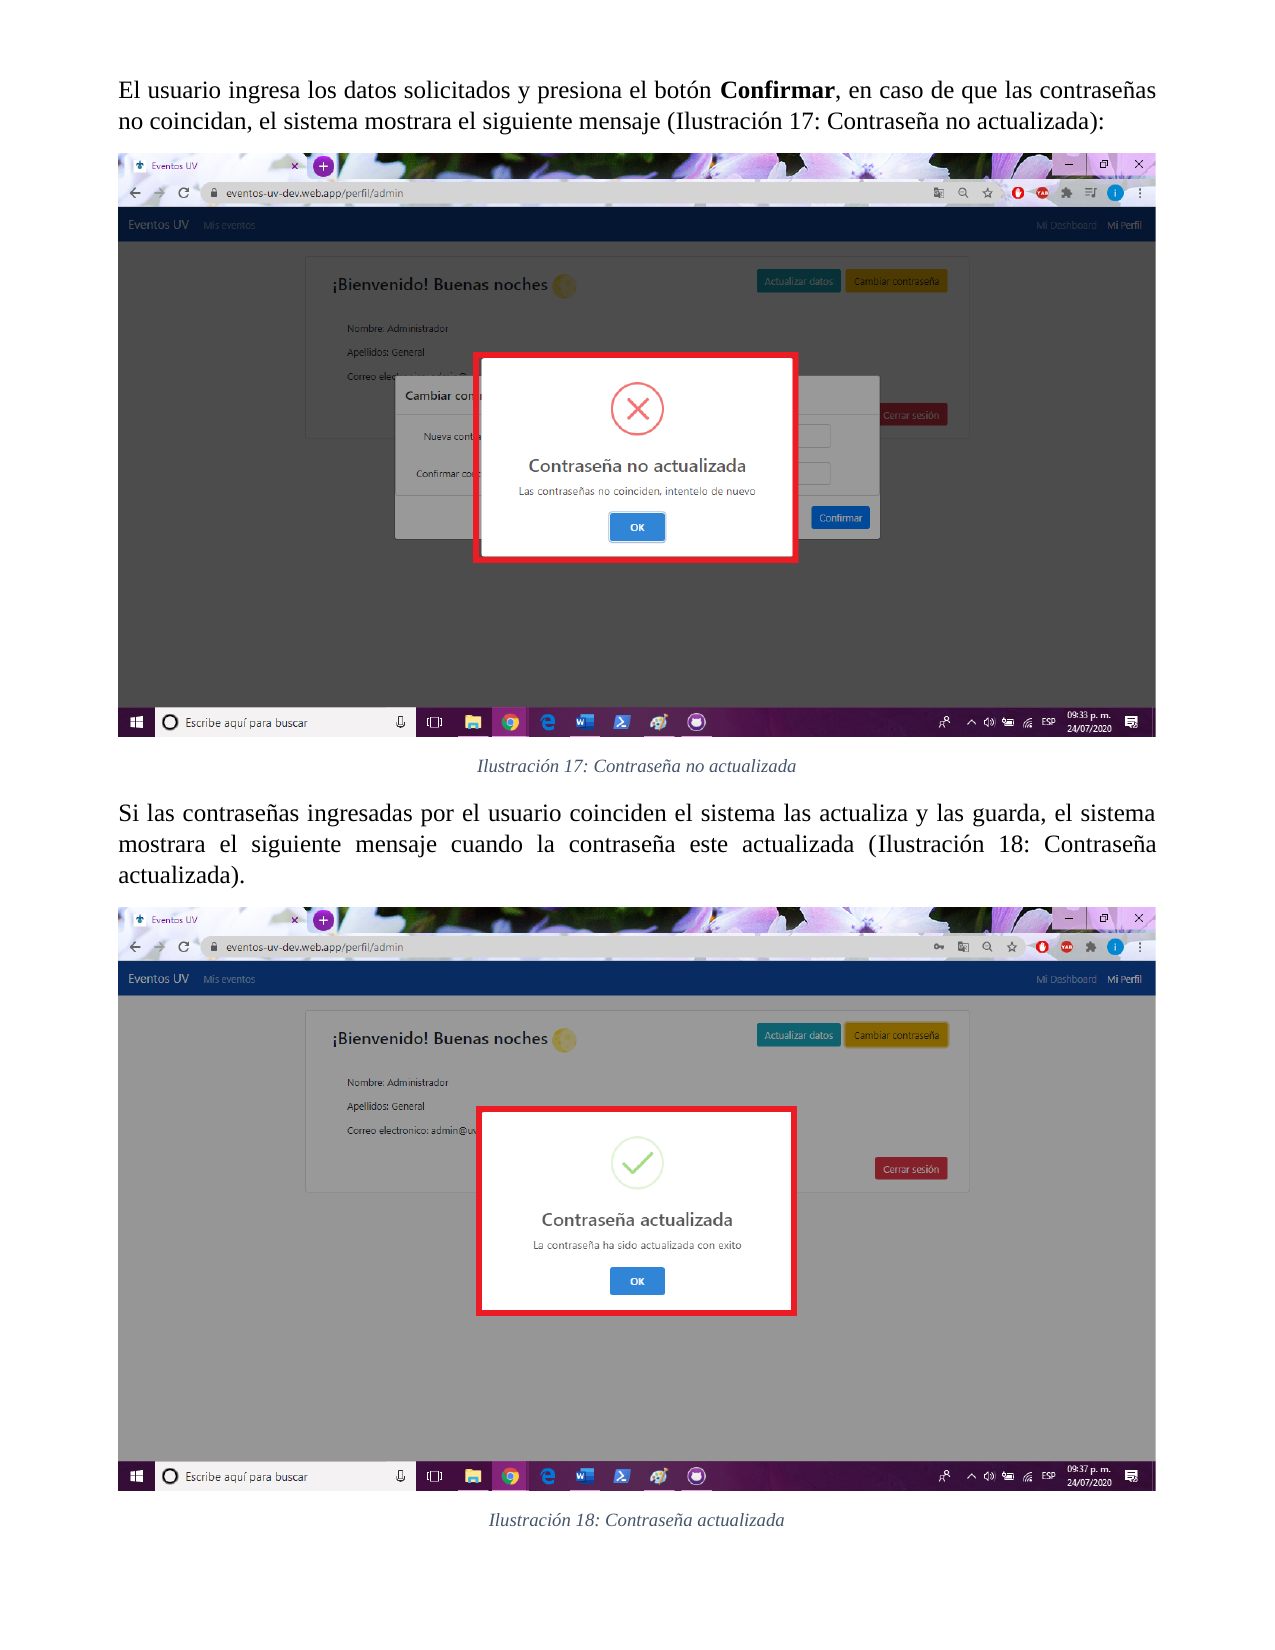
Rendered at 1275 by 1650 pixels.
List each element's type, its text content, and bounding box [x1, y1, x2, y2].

text Si las contraseñas ingresadas por el usuario coinciden el sistema las actualiza y las guarda, el sistema mostrara el siguiente mensaje cuando la contraseña este actualizada (Ilustración 18: Contraseña actualizada). [118, 798, 1157, 889]
picture [118, 153, 1156, 737]
picture [118, 907, 1156, 1491]
text Ilustración 18: Contraseña actualizada [118, 1509, 1157, 1531]
text El usuario ingresa los datos solicitados y presiona el botón Confirmar, en caso de que las contraseñas no coincidan, el sistema mostrara el siguiente mensaje (Ilustración 17: Contraseña no actualizada): [118, 75, 1157, 135]
text Ilustración 17: Contraseña no actualizada [118, 755, 1157, 777]
